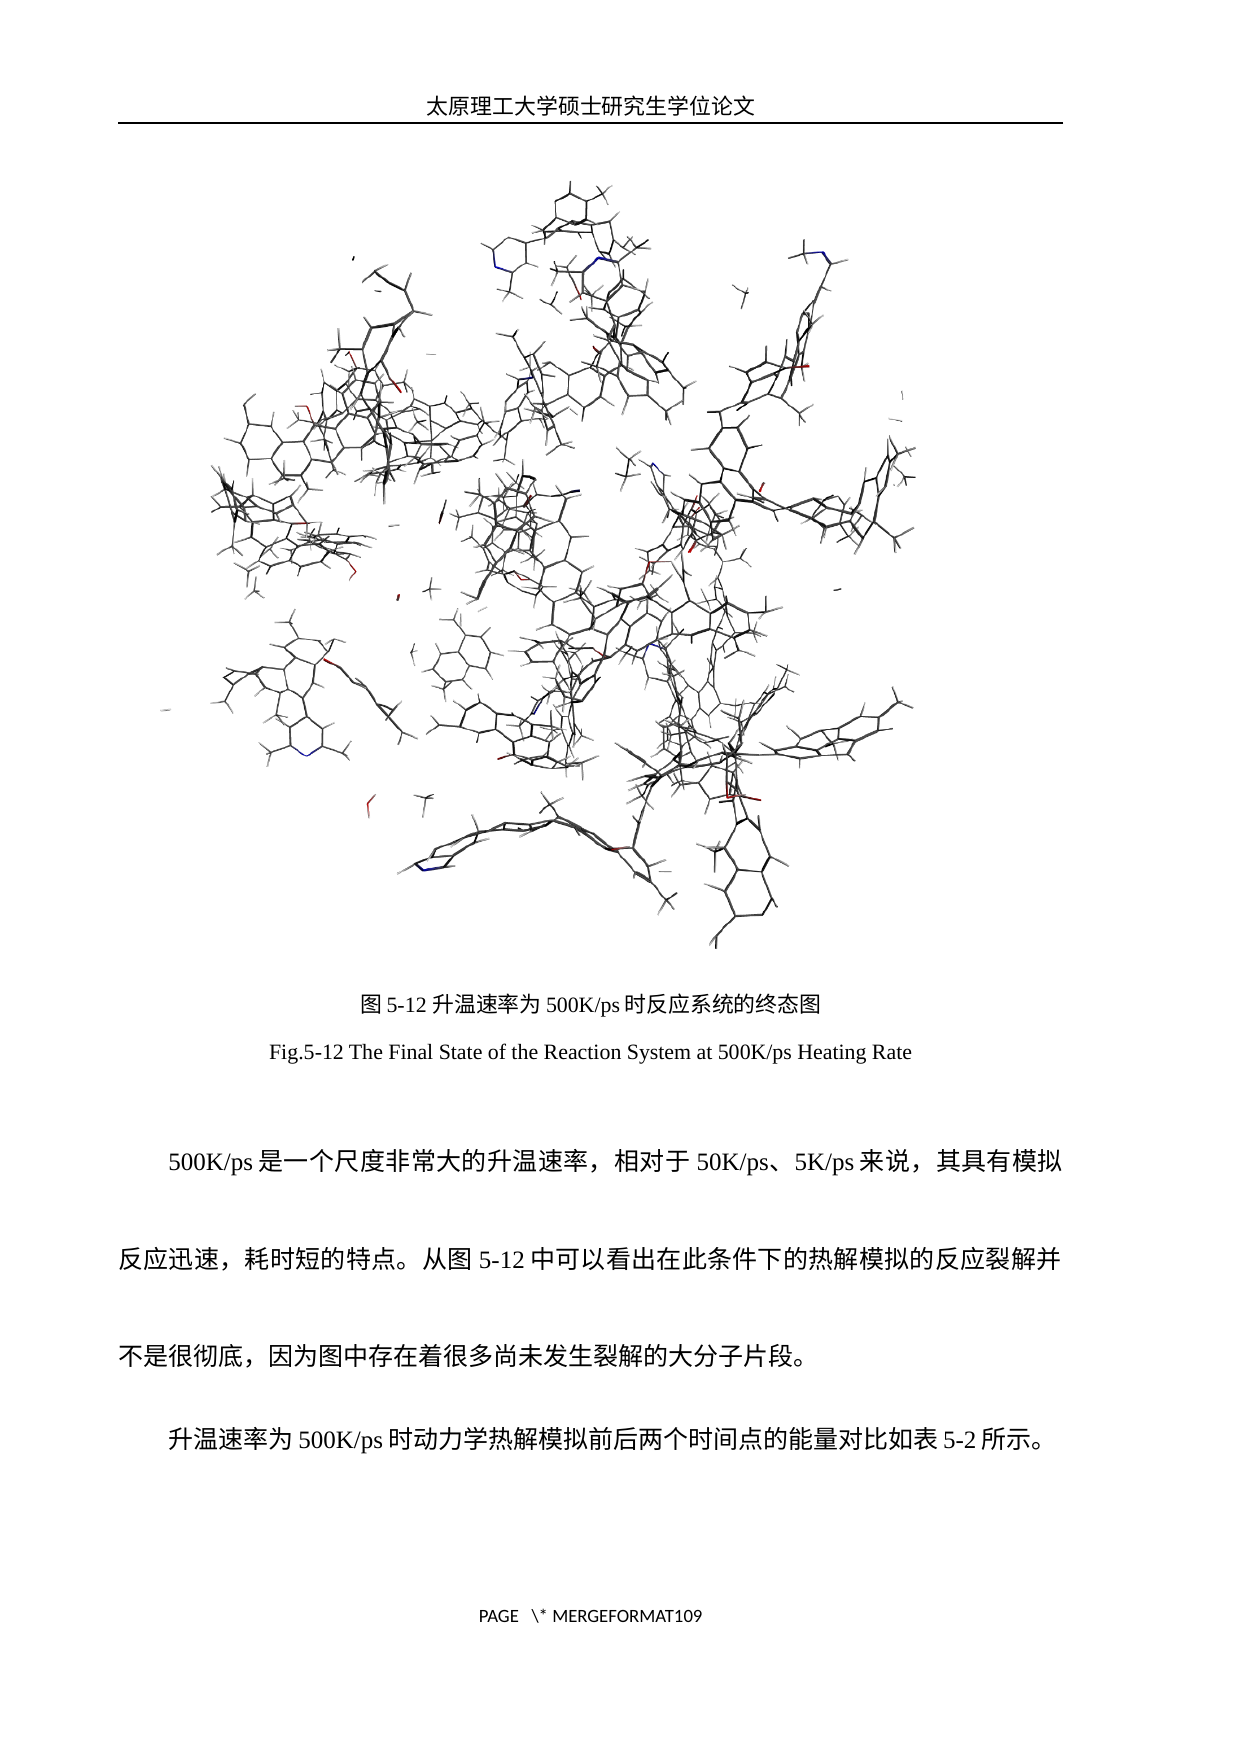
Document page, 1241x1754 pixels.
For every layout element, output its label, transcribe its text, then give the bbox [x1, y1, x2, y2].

picture [118, 161, 980, 962]
text Fig.5-12 The Final State of the Reaction System at 500K/ps Heating Rate [118, 1035, 1063, 1068]
text 500K/ps是一个尺度非常大的升温速率，相对于50K/ps、5K/ps来说，其具有模拟反应迅速，耗时短的特点。从图5-12中可以看出在此条件下的热解模拟的反应裂解并不是很彻底，因为图中存在着很多尚未发生裂解的大分子片段。 [118, 1127, 1063, 1387]
text 图5-12 升温速率为500K/ps时反应系统的终态图 [118, 987, 1063, 1019]
text 升温速率为500K/ps时动力学热解模拟前后两个时间点的能量对比如表5-2所示。 [118, 1406, 1063, 1471]
